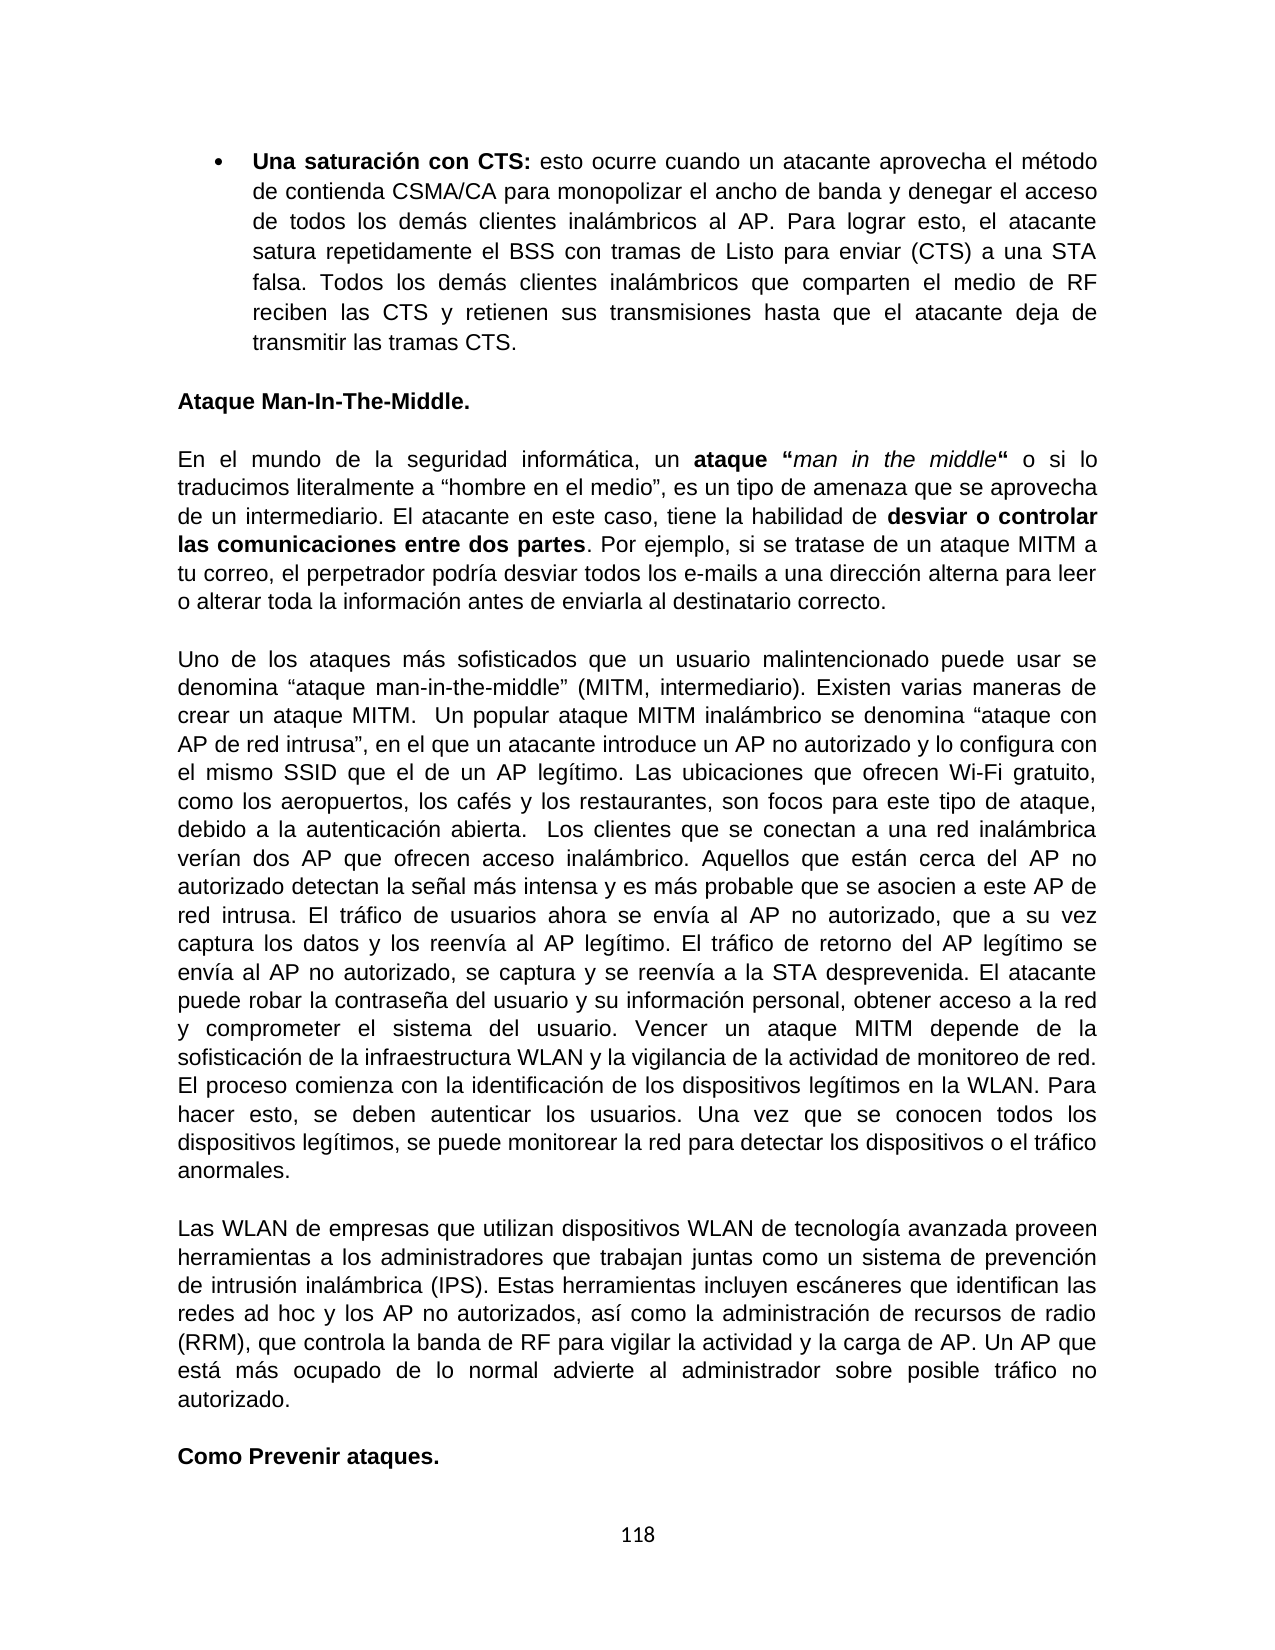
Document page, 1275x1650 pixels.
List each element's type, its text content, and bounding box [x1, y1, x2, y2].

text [177, 1427, 1098, 1482]
text La interferencia accidental solo ocurre cuando se agrega otro dispositivo inalámbrico. La mejor solución consiste en controlar la WLAN para detectar cualquier problema de interferencia y abordarlo cuando aparezca. Debido a que la banda de 2,4 GHz es más proclive a la interferencia, la banda de 5 GHz se podría usar en áreas con tendencia a la interferencia. Algunas soluciones de WLAN permiten que los AP ajusten automáticamente los canales y usen la banda de 5 GHz para compensar la interferencia. Por ejemplo, algunas soluciones 802.11n/ac/ad se ajustan de manera automática para contrarrestar la interferencia. La tecnología Cisco CleanAir permite que los dispositivos identifiquen y ubiquen las fuentes de interferencia que no son 802.11. Crea una red que tiene la capacidad de ajustarse de forma automática a los cambios en el entorno. [177, 148, 1098, 430]
text Las tramas de administración se pueden manipular para crear varios tipos de ataque DoS. Los dos tipos de ataques comunes a las tramas de administración incluyen lo siguiente: [177, 632, 1098, 687]
text Ataque Man-In-The-Middle. [177, 1169, 1098, 1196]
text En el mundo de la seguridad informática, un ataque “man in the middle“ o si lo traducimos literalmente a “hombre en el medio”, es un tipo de amenaza que se aprovecha de un intermediario. El atacante en este caso, tiene la habilidad de desviar o controlar las comunicaciones entre dos partes. Por ejemplo, si se tratase de un ataque MITM a tu correo, el perpetrador podría desviar todos los e-mails a una dirección alterna para leer o alterar toda la información antes de enviarla al destinatario correcto. [177, 1227, 1098, 1396]
list Una saturación con CTS: esto ocurre cuando un atacante aprovecha el método de contienda CSMA/CA para monopolizar el ancho de banda y denegar el acceso de todos los demás clientes inalámbricos al AP. Para lograr esto, el atacante satura repetidamente el BSS con tramas de Listo para enviar (CTS) a una STA falsa. Todos los demás clientes inalámbricos que comparten el medio de RF reciben las CTS y retienen sus transmisiones hasta que el atacante deja de transmitir las tramas CTS. [215, 929, 1098, 1137]
list Un ataque de desconexión suplantada: esto ocurre cuando un atacante envía una serie de comandos de “desasociación” a los clientes inalámbricos dentro de un BSS. Estos comandos hacen que todos los clientes se desconecten. Al desconectarse, los clientes inalámbricos inmediatamente intentan volver a asociarse, lo que crea un estallido de tráfico. El atacante continúa enviando tramas de desasociación, y el ciclo se repite. [215, 718, 1098, 896]
text Si bien es poco probable, un usuario malintencionado podría iniciar intencionalmente un ataque DoS mediante bloqueadores de RF que producen interferencia accidental. Es más probable que intenten manipular las tramas de administración para consumir los recursos del AP y mantener los canales demasiado ocupados como para admitir el tráfico de usuarios legítimos. [177, 461, 1098, 601]
